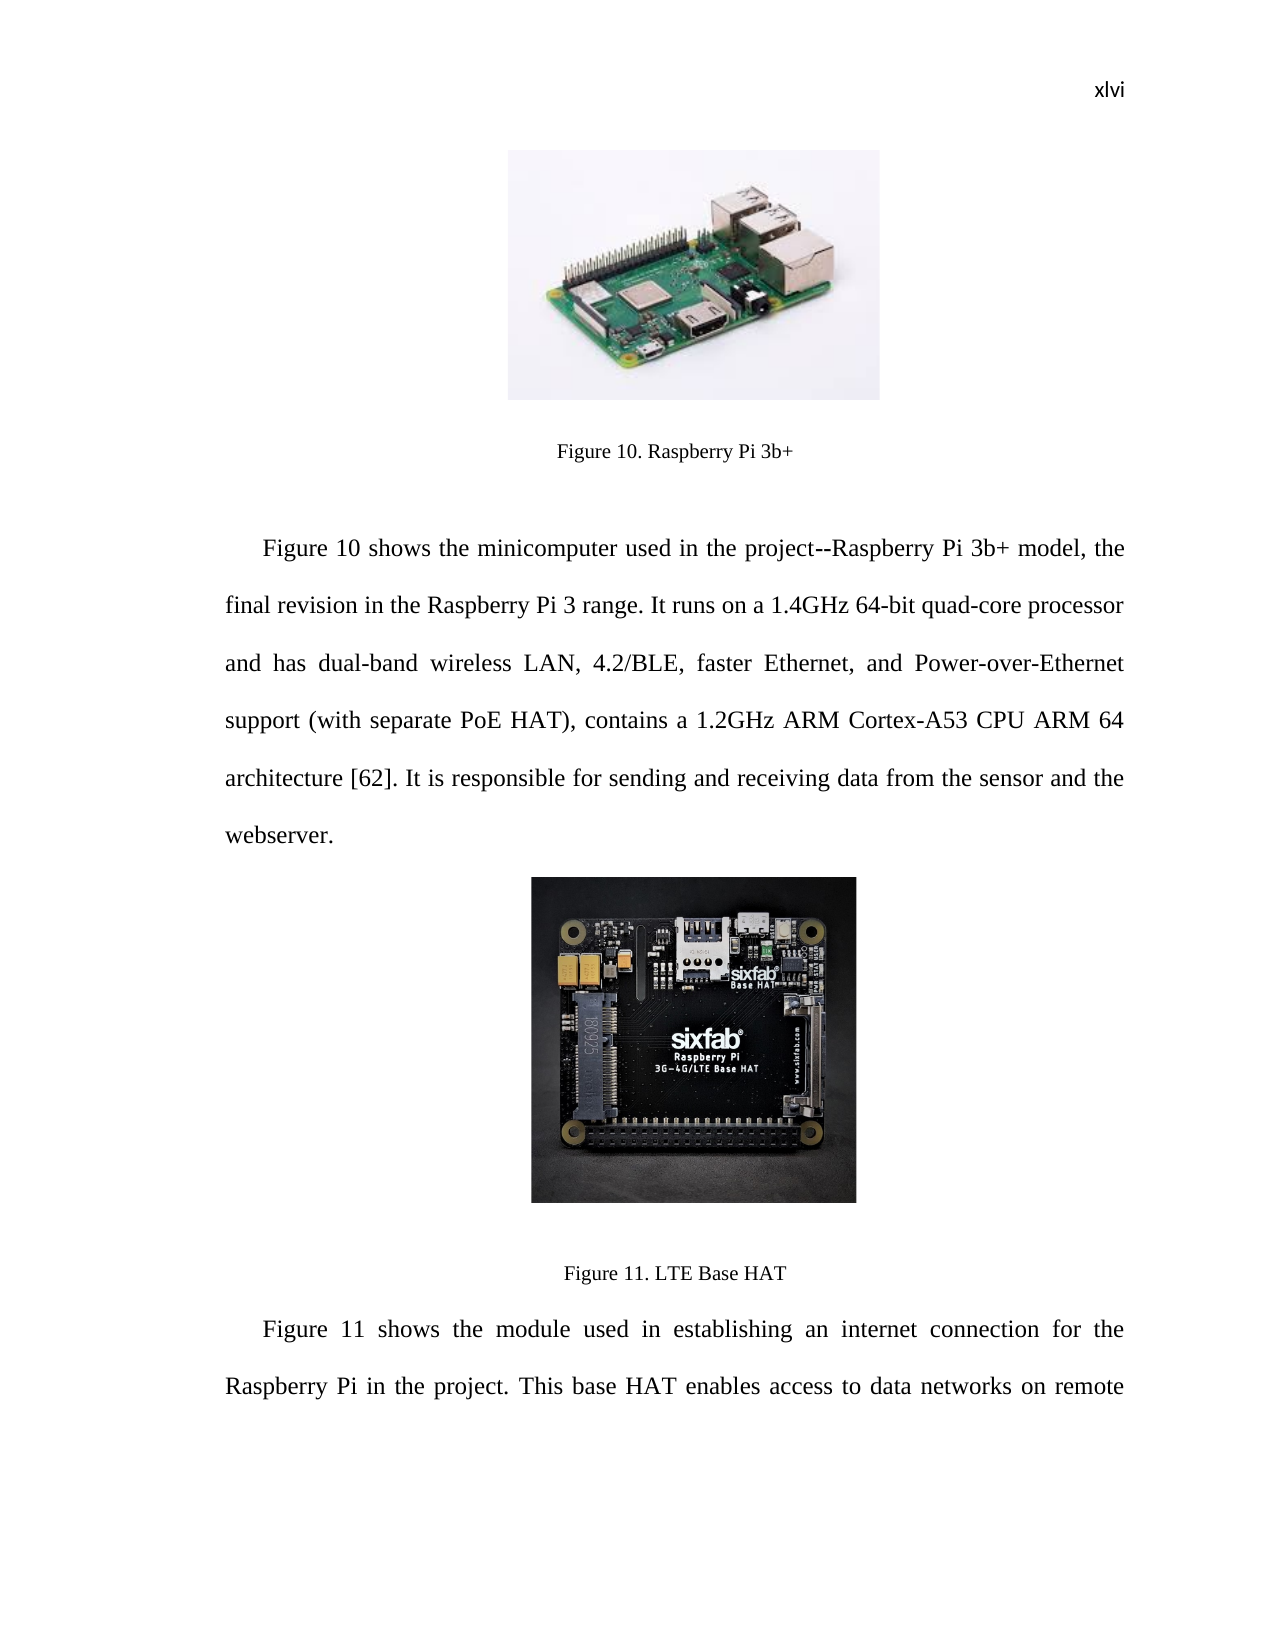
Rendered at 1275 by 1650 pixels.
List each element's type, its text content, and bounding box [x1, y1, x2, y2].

picture [507, 150, 880, 400]
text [225, 1314, 1125, 1400]
picture [531, 877, 857, 1203]
subtitle Figure 10. Raspberry Pi 3b+ [225, 439, 1125, 463]
subtitle Figure 11. LTE Base HAT [225, 1261, 1125, 1285]
text Figure 10 shows the minicomputer used in the project--Raspberry Pi 3b+ model, the final revision in the Raspberry Pi 3 range. It runs on a 1.4GHz 64-bit quad-core processor and has dual-band wireless LAN, 4.2/BLE, faster Ethernet, and Power-over-Ethernet support (with separate PoE HAT), contains a 1.2GHz ARM Cortex-A53 CPU ARM 64 architecture [62]. It is responsible for sending and receiving data from the sensor and the webserver. [225, 533, 1125, 849]
